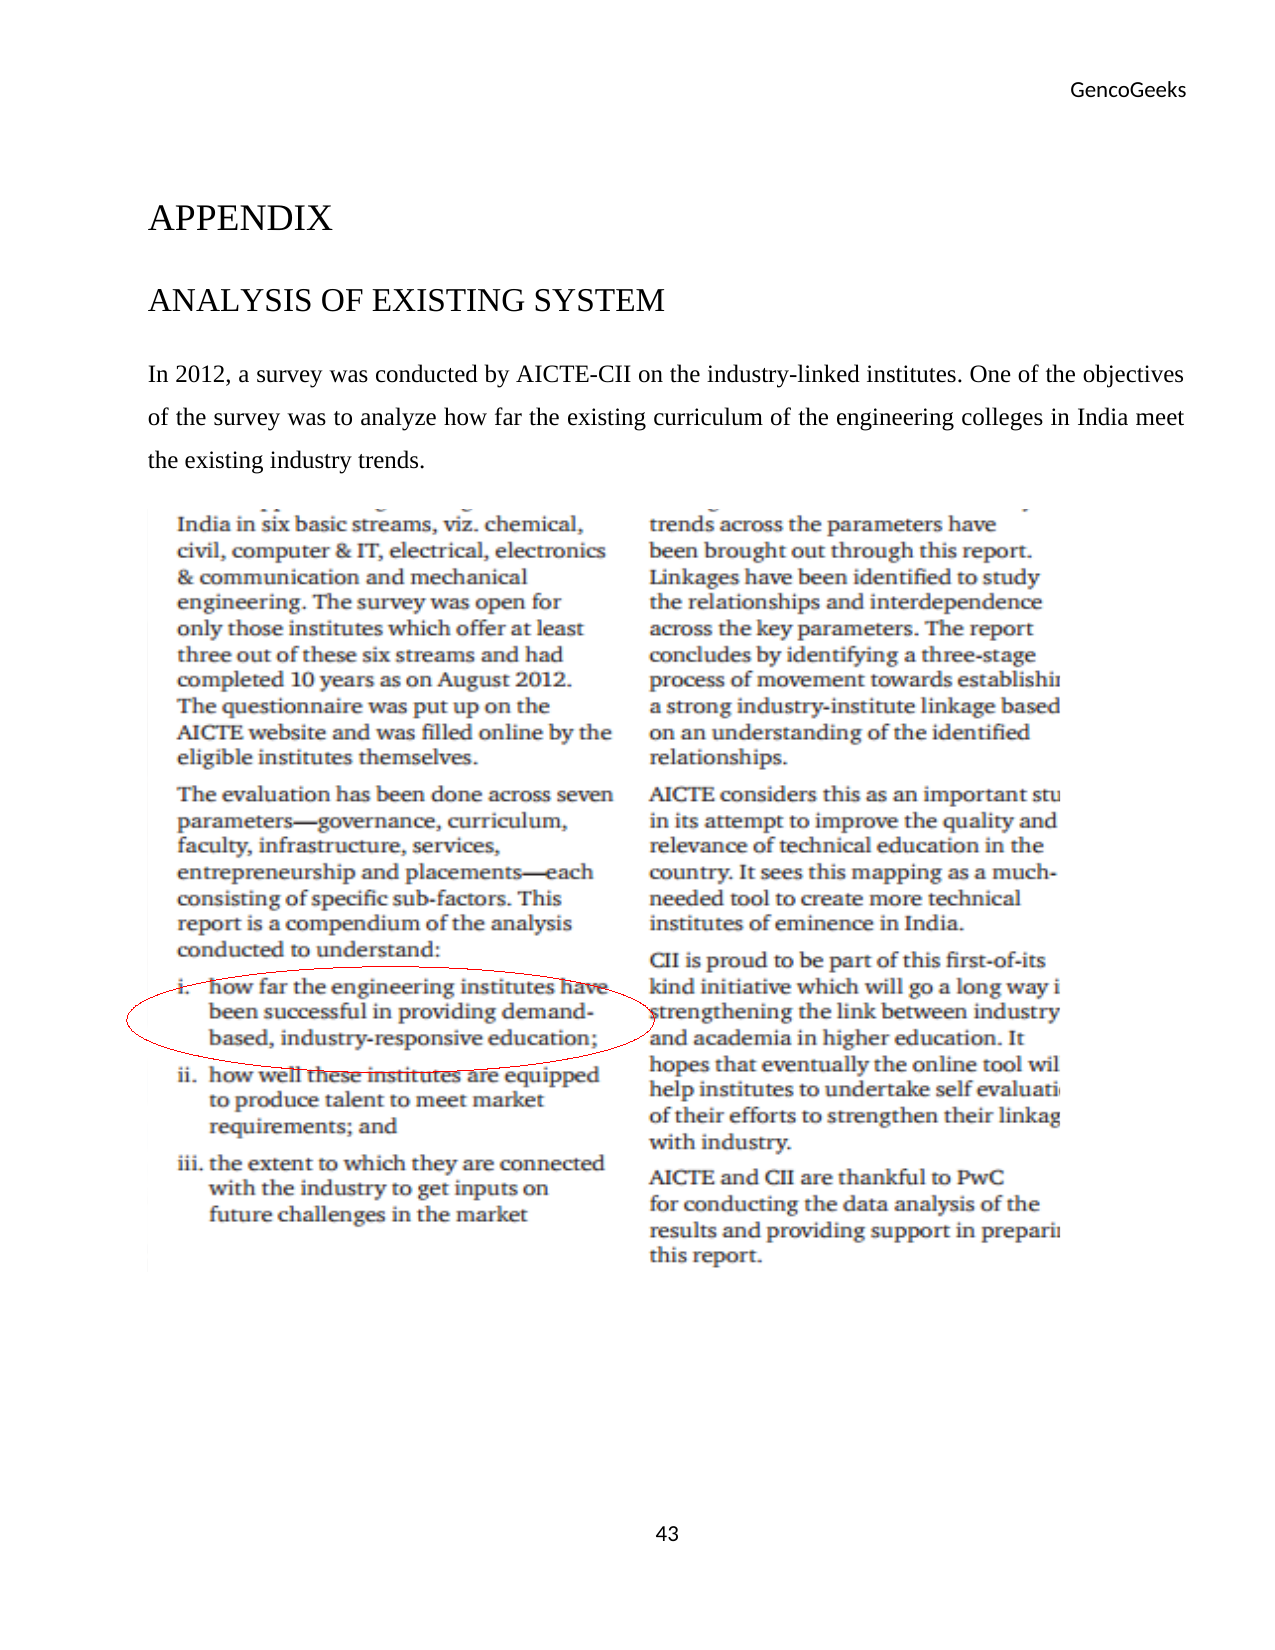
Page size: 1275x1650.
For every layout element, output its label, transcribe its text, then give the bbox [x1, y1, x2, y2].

text ANALYSIS OF EXISTING SYSTEM [148, 281, 1186, 319]
text In 2012, a survey was conducted by AICTE-CII on the industry-linked institutes. One of the objectives of the survey was to analyze how far the existing curriculum of the engineering colleges in India meet the existing industry trends. [148, 359, 1186, 474]
text APPENDIX [148, 195, 1186, 238]
picture [147, 509, 1061, 1272]
